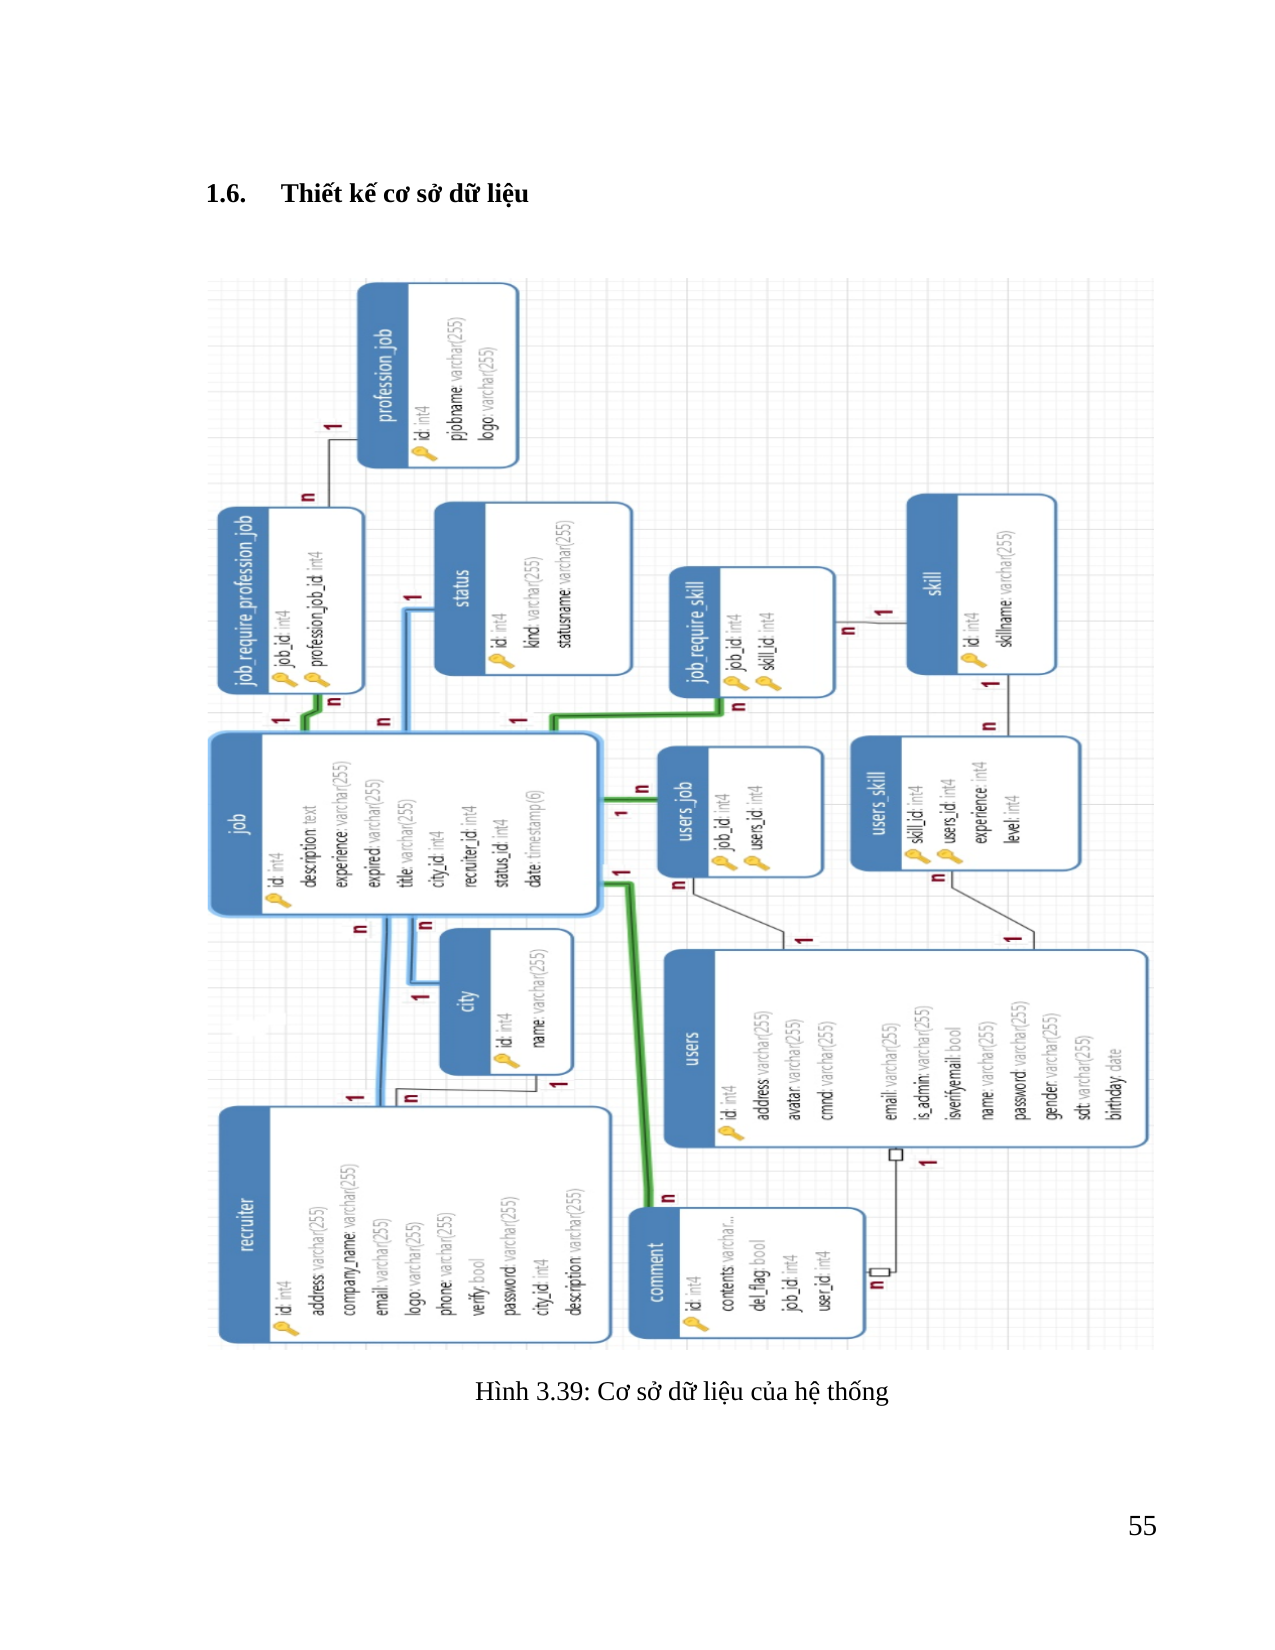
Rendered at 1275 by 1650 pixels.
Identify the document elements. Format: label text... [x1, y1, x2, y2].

subtitle Thiết kế cơ sở dữ liệu [206, 177, 1157, 208]
picture [208, 278, 1154, 1349]
